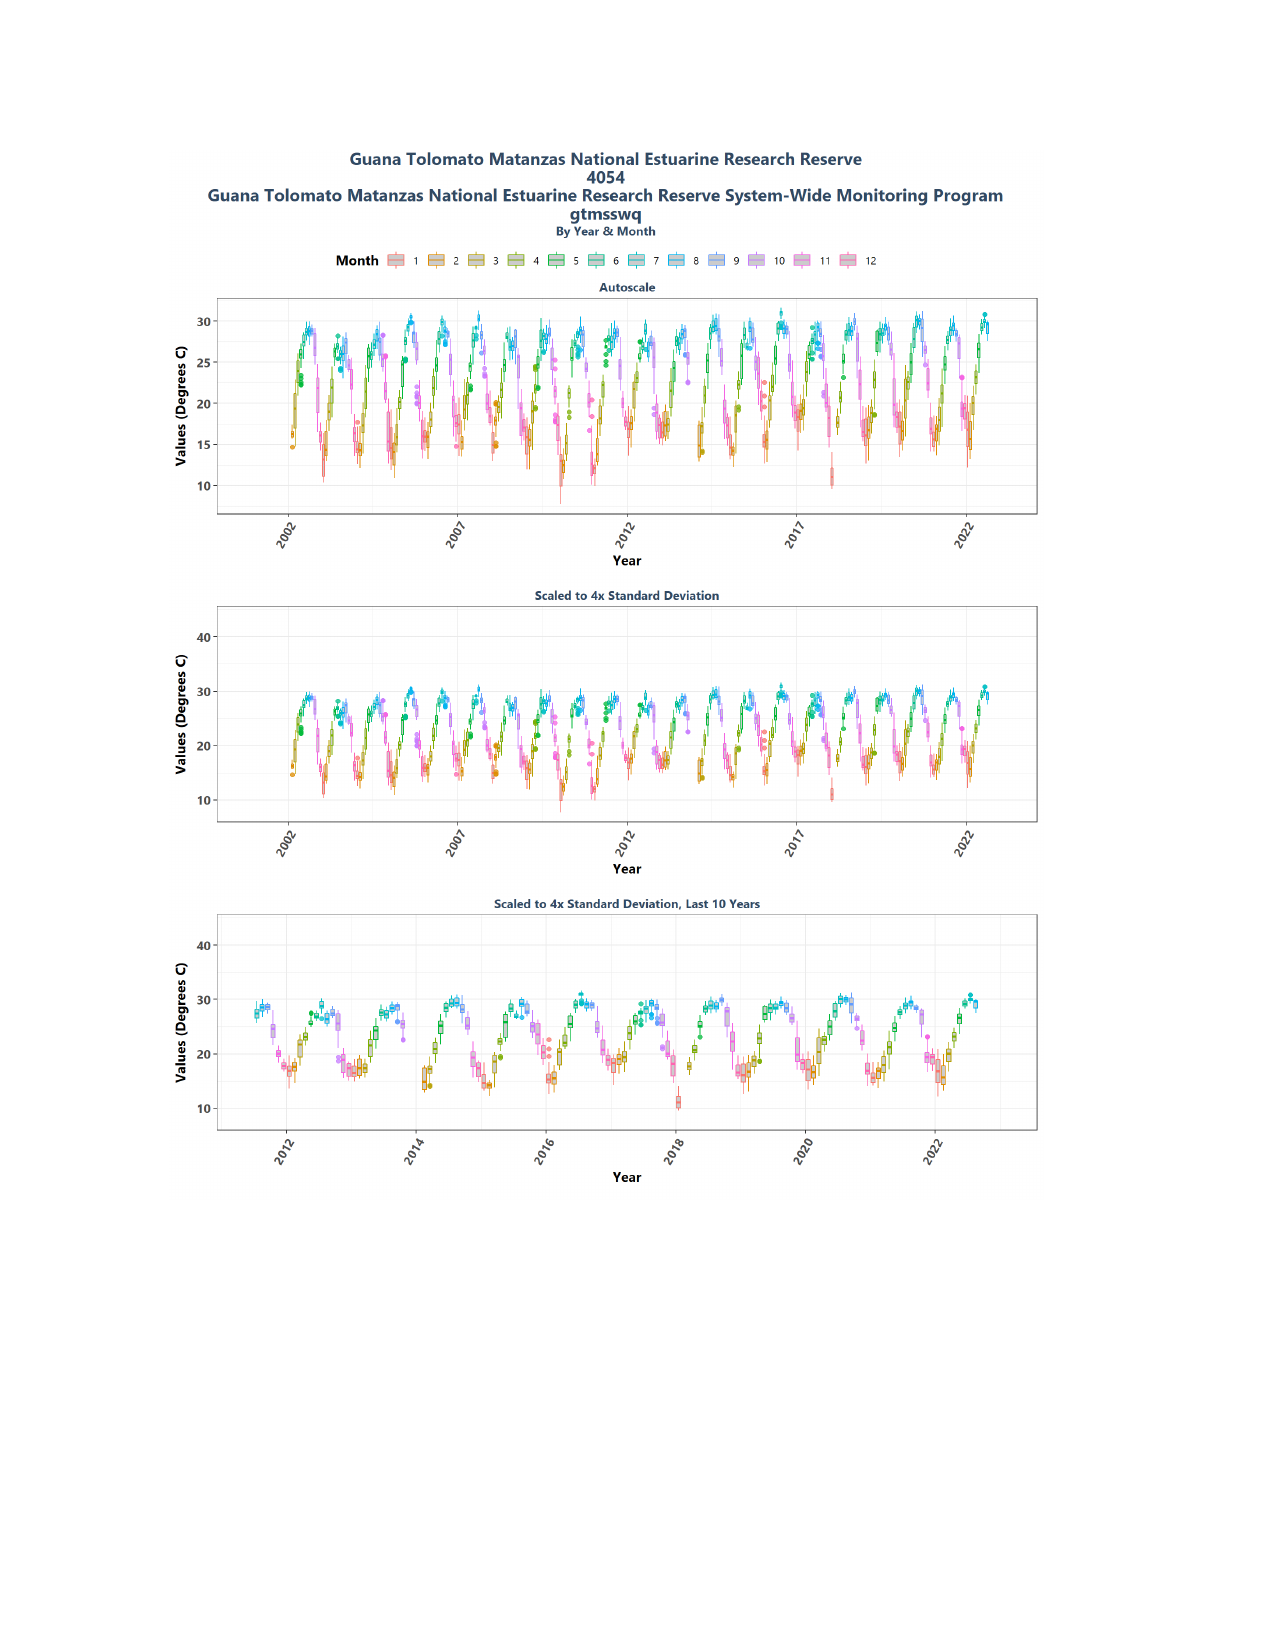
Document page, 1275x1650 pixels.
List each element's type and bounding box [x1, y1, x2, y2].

picture [168, 150, 1044, 1200]
